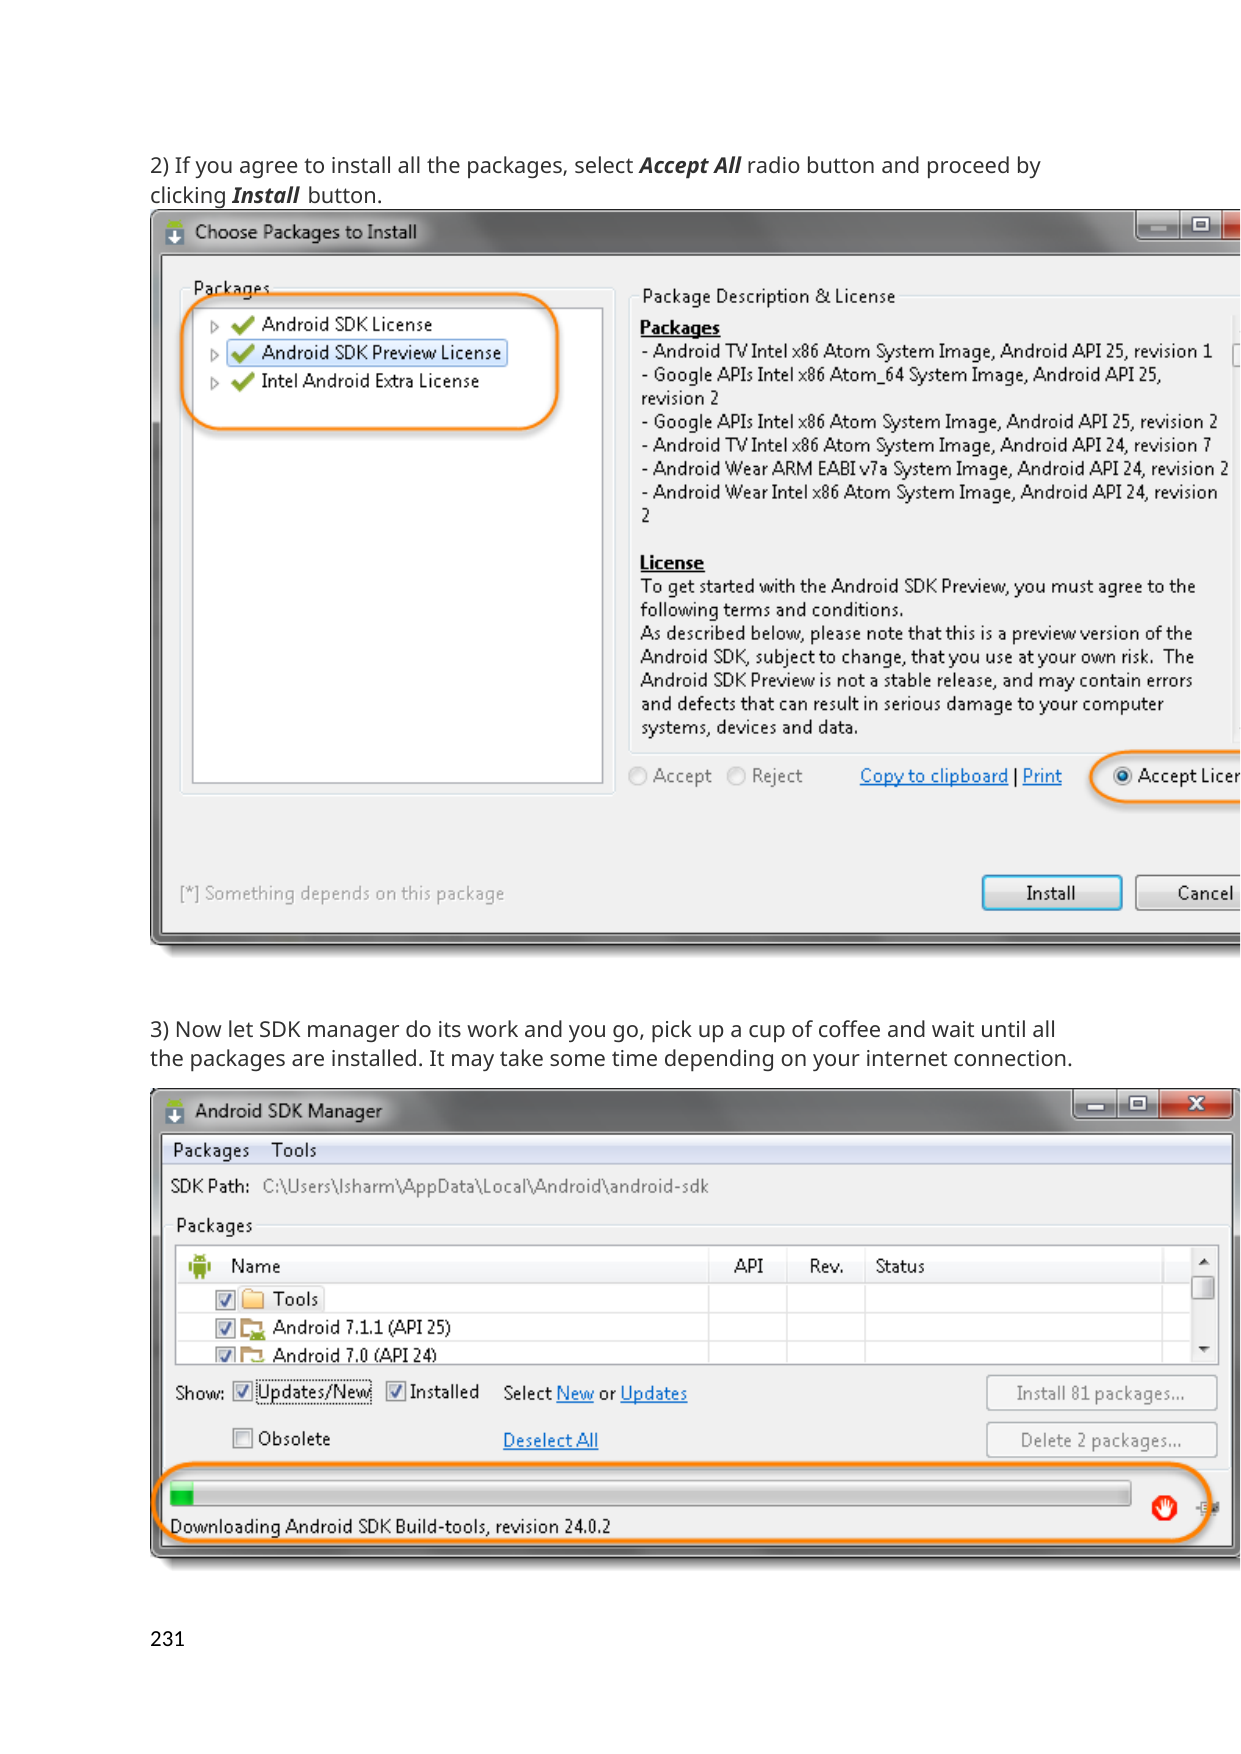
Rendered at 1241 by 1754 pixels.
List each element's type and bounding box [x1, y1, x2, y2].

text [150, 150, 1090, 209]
picture [150, 209, 1241, 969]
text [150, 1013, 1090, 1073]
picture [150, 1088, 1241, 1582]
